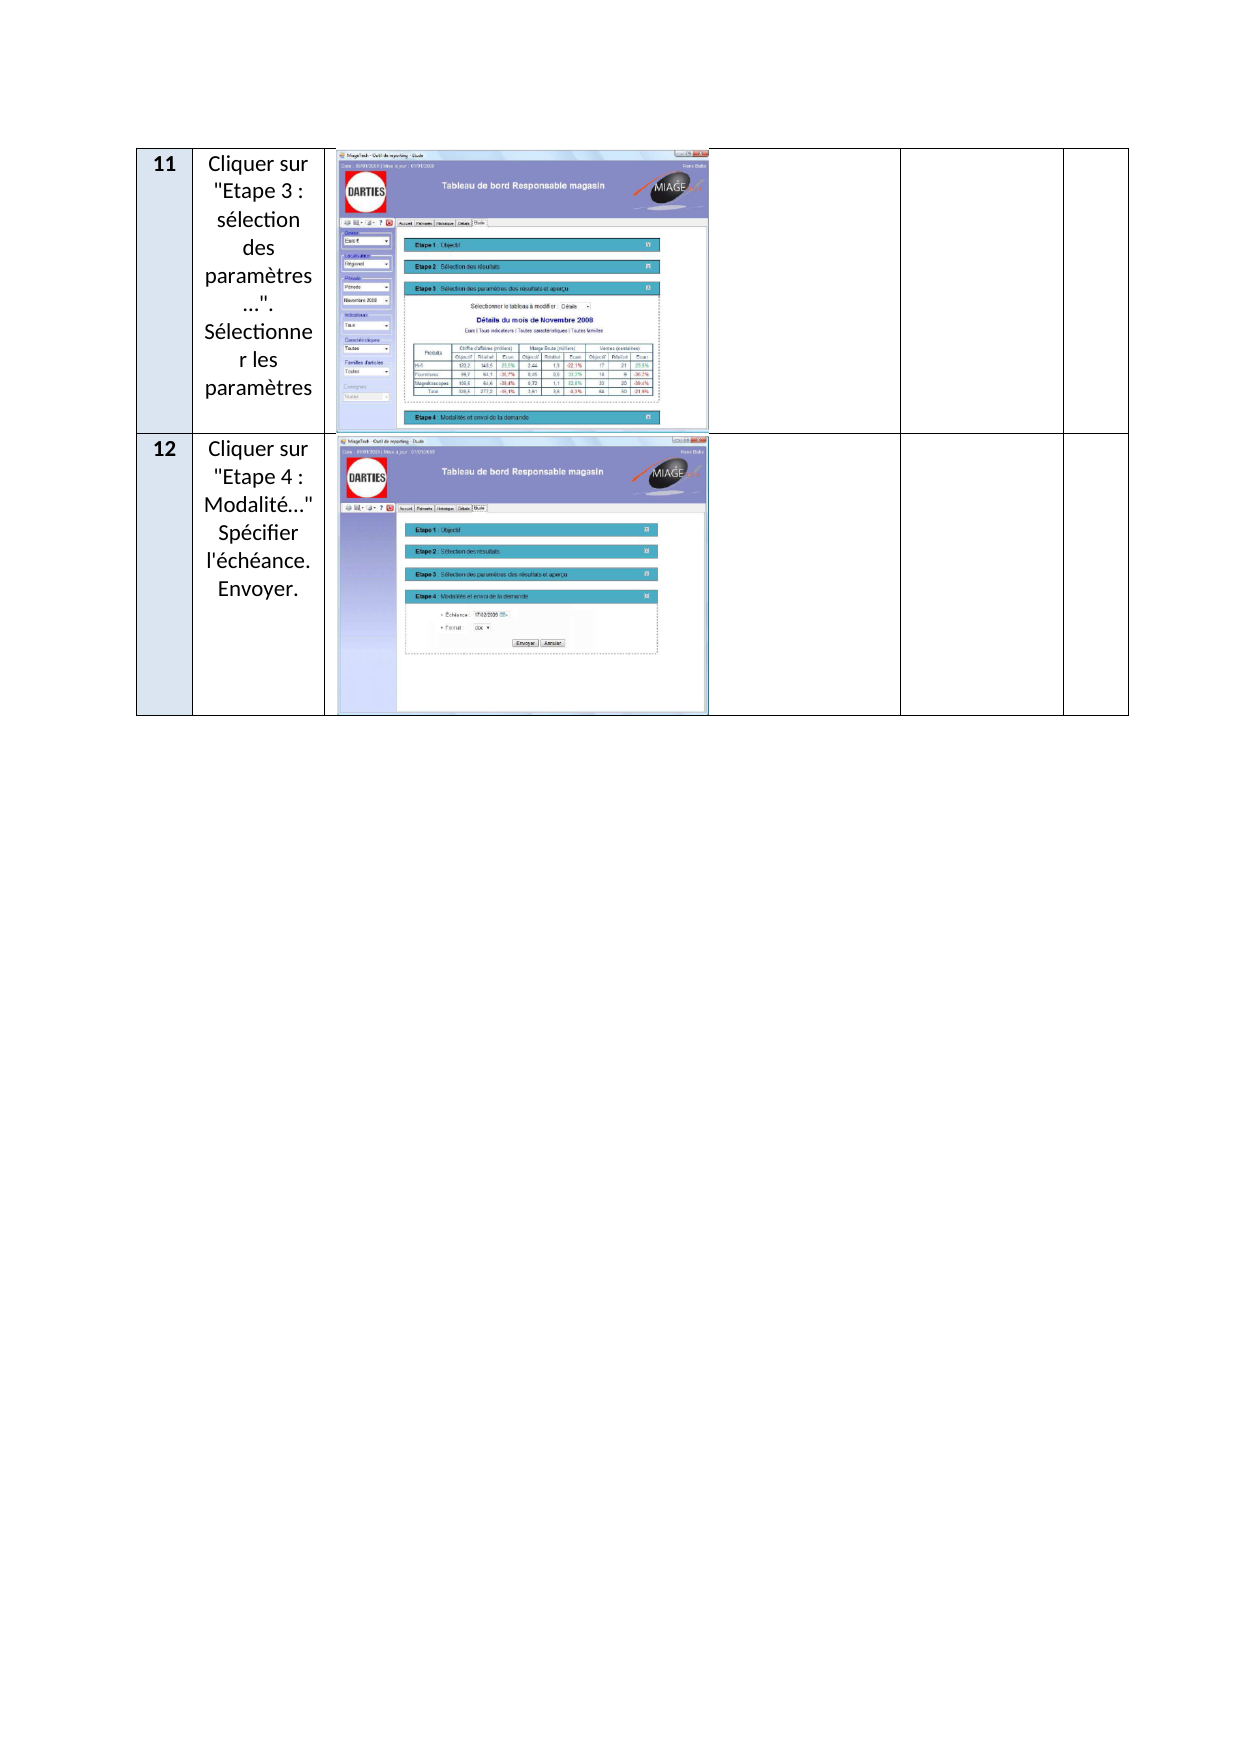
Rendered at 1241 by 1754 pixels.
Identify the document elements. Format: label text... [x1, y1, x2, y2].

table_cell 11 [137, 149, 192, 433]
picture [336, 148, 709, 715]
table_cell Cliquer sur "Etape 3 : sélection des paramètres…". Sélectionner les paramètres [193, 149, 324, 433]
table_cell Cliquer sur "Etape 4 : Modalité…" Spécifier l'échéance. Envoyer. [193, 434, 324, 715]
table_cell [709, 434, 900, 715]
table_cell [325, 149, 336, 433]
table_cell [901, 149, 1063, 433]
table_cell [1064, 149, 1128, 433]
table_cell 12 [137, 434, 192, 715]
table_cell [901, 434, 1063, 715]
table_cell [1064, 434, 1128, 715]
table_cell [709, 149, 900, 433]
table_cell [325, 434, 336, 715]
